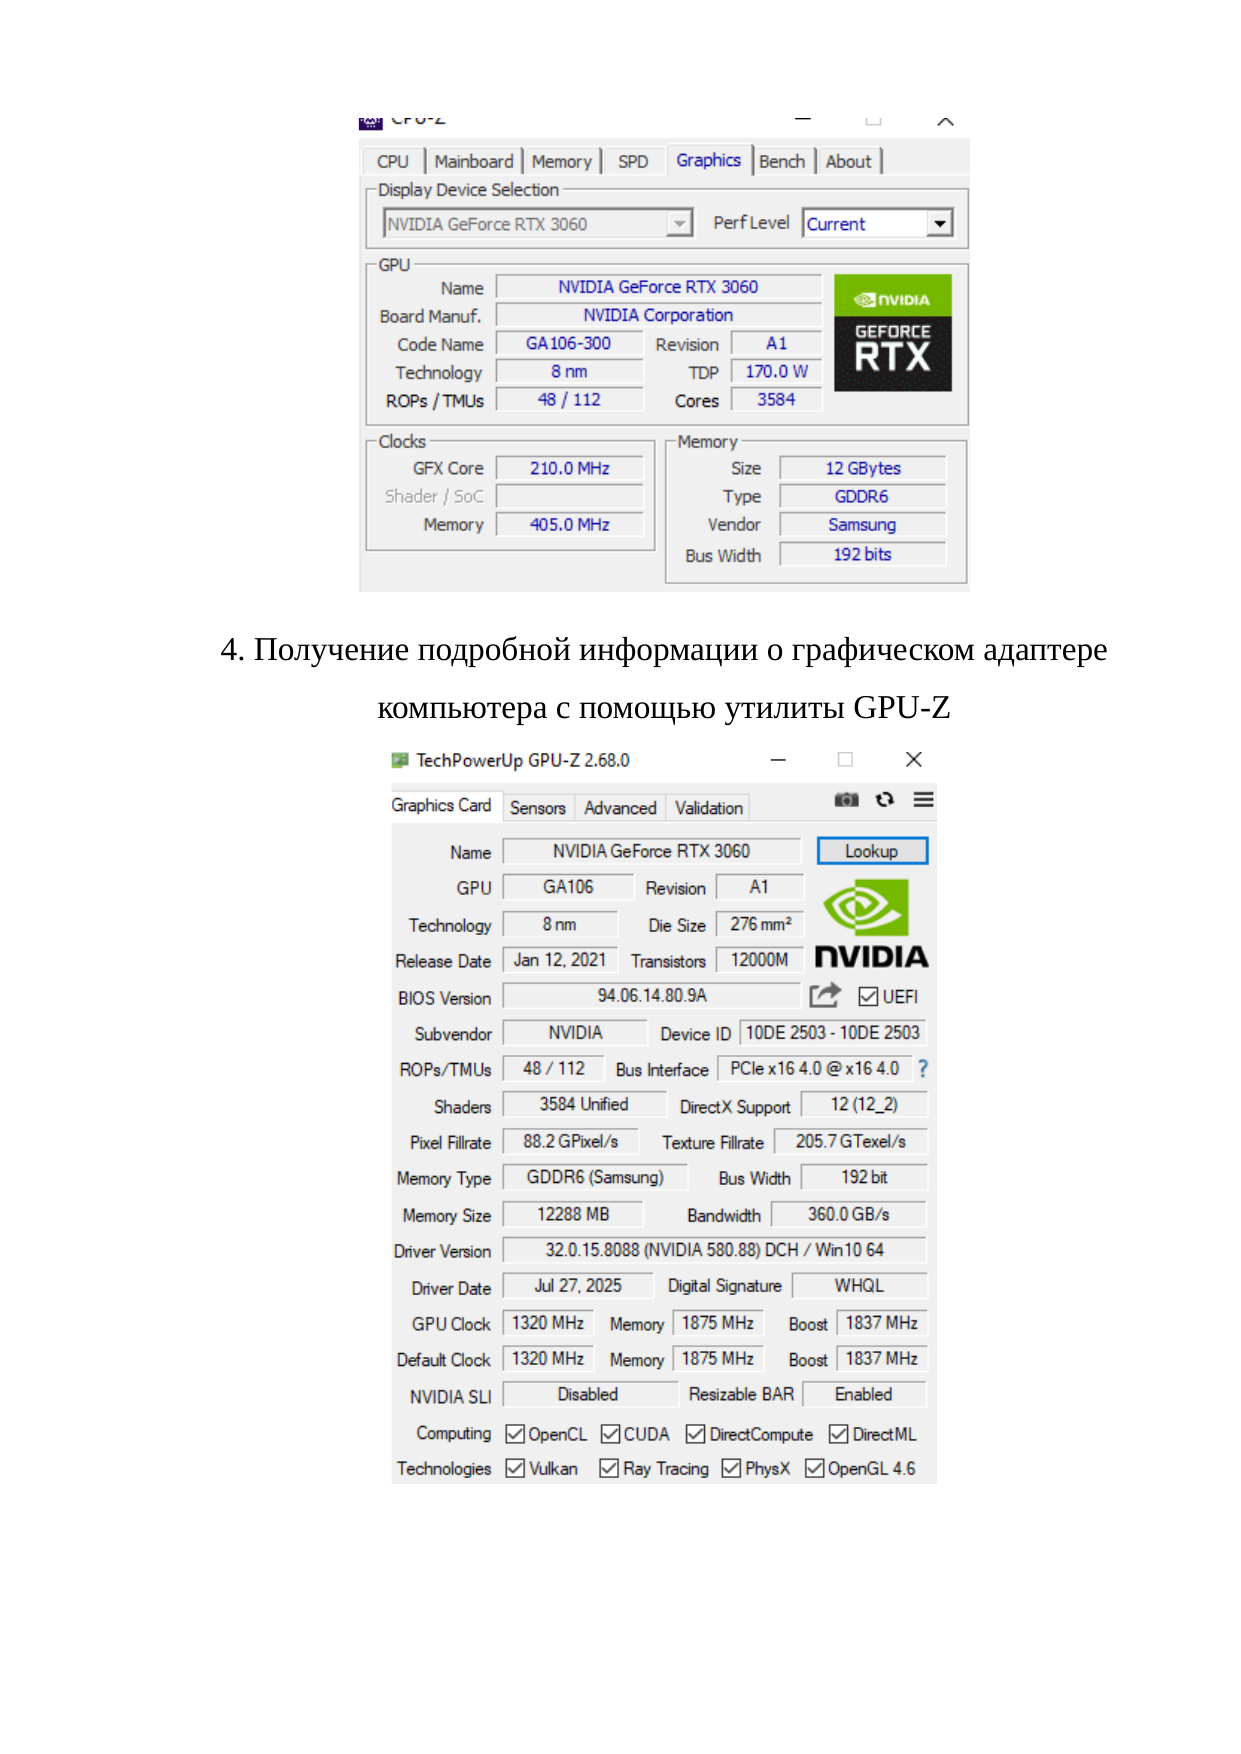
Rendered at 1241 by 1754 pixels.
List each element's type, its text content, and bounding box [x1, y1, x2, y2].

picture [358, 118, 971, 592]
subtitle 4. Получение подробной информации о графическом адаптере компьютера с помощью утилиты GPU-Z [177, 629, 1152, 725]
picture [391, 752, 938, 1484]
